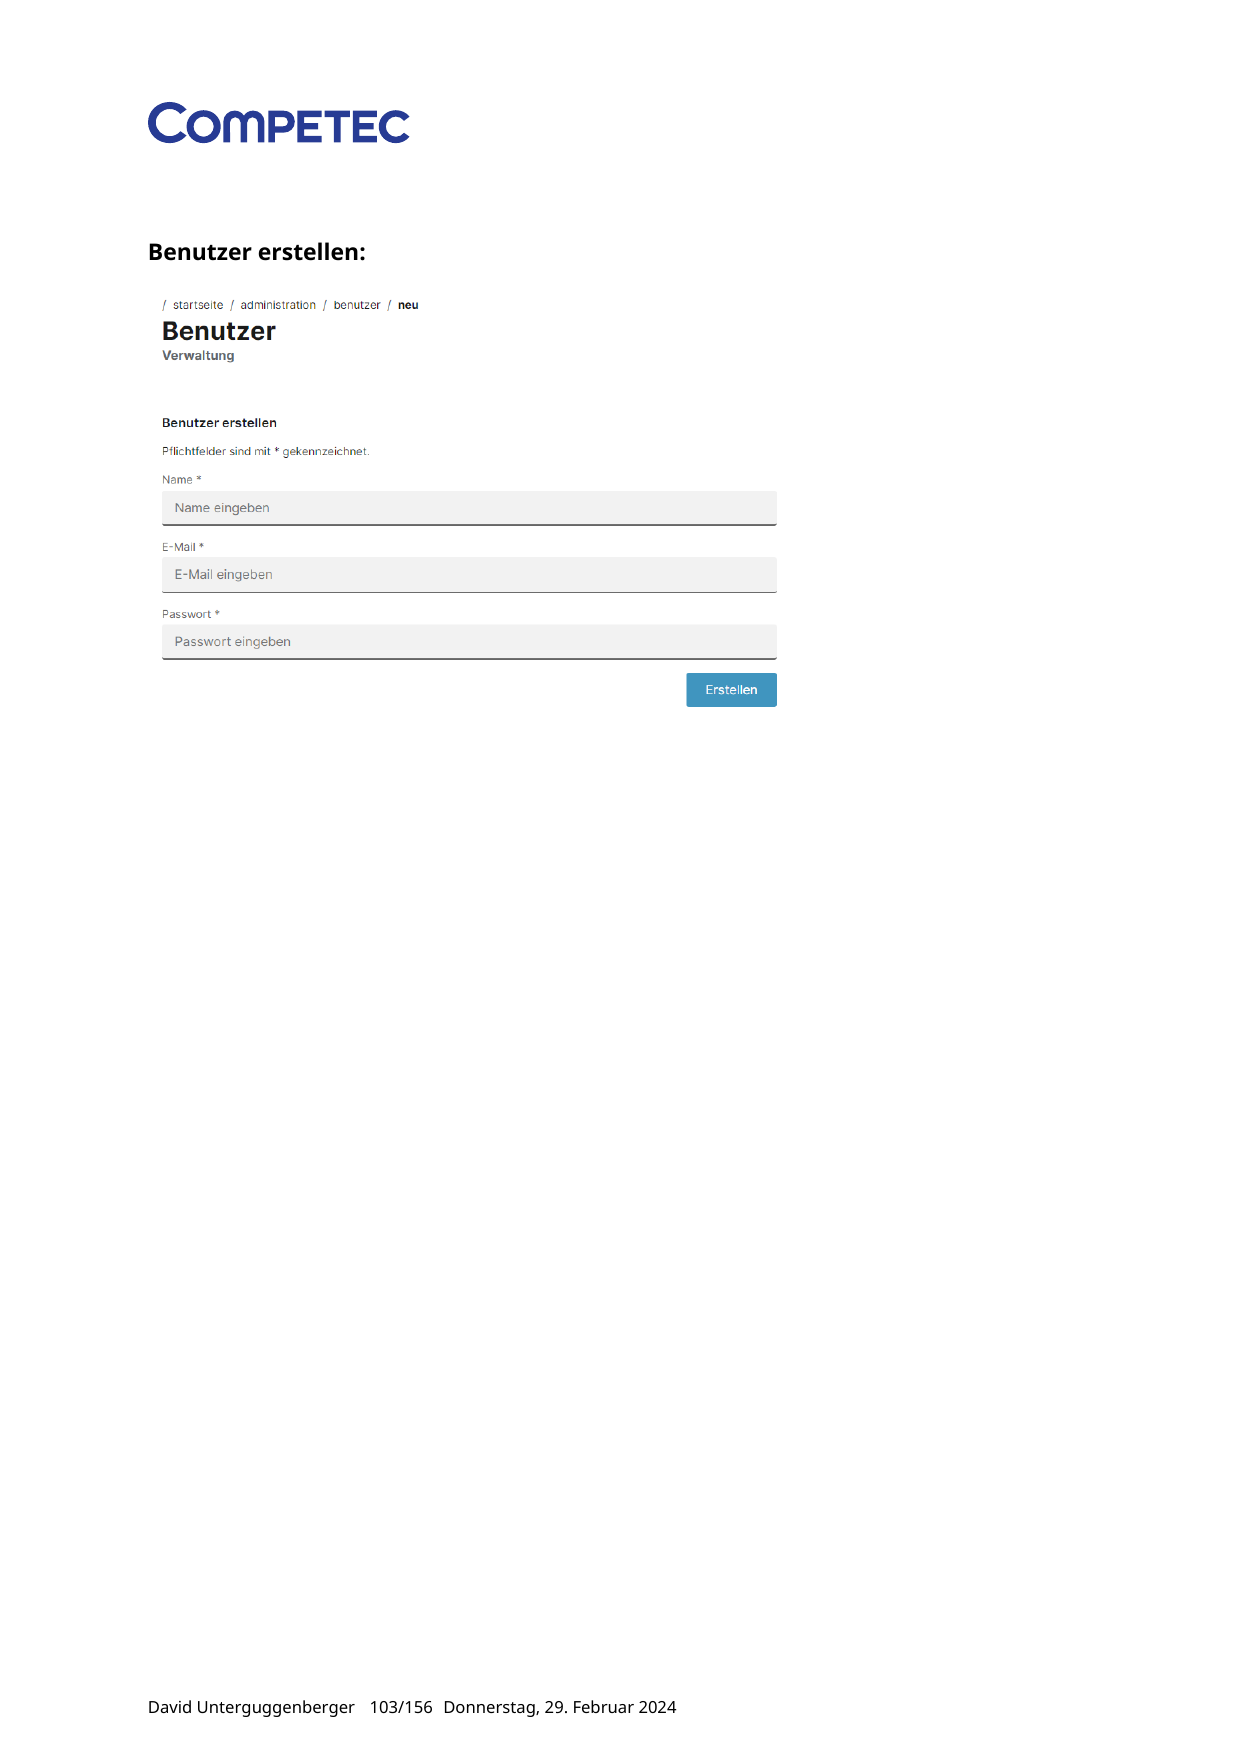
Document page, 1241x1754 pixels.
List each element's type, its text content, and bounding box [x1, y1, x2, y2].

picture [147, 285, 827, 758]
text Benutzer erstellen: [148, 236, 1122, 267]
